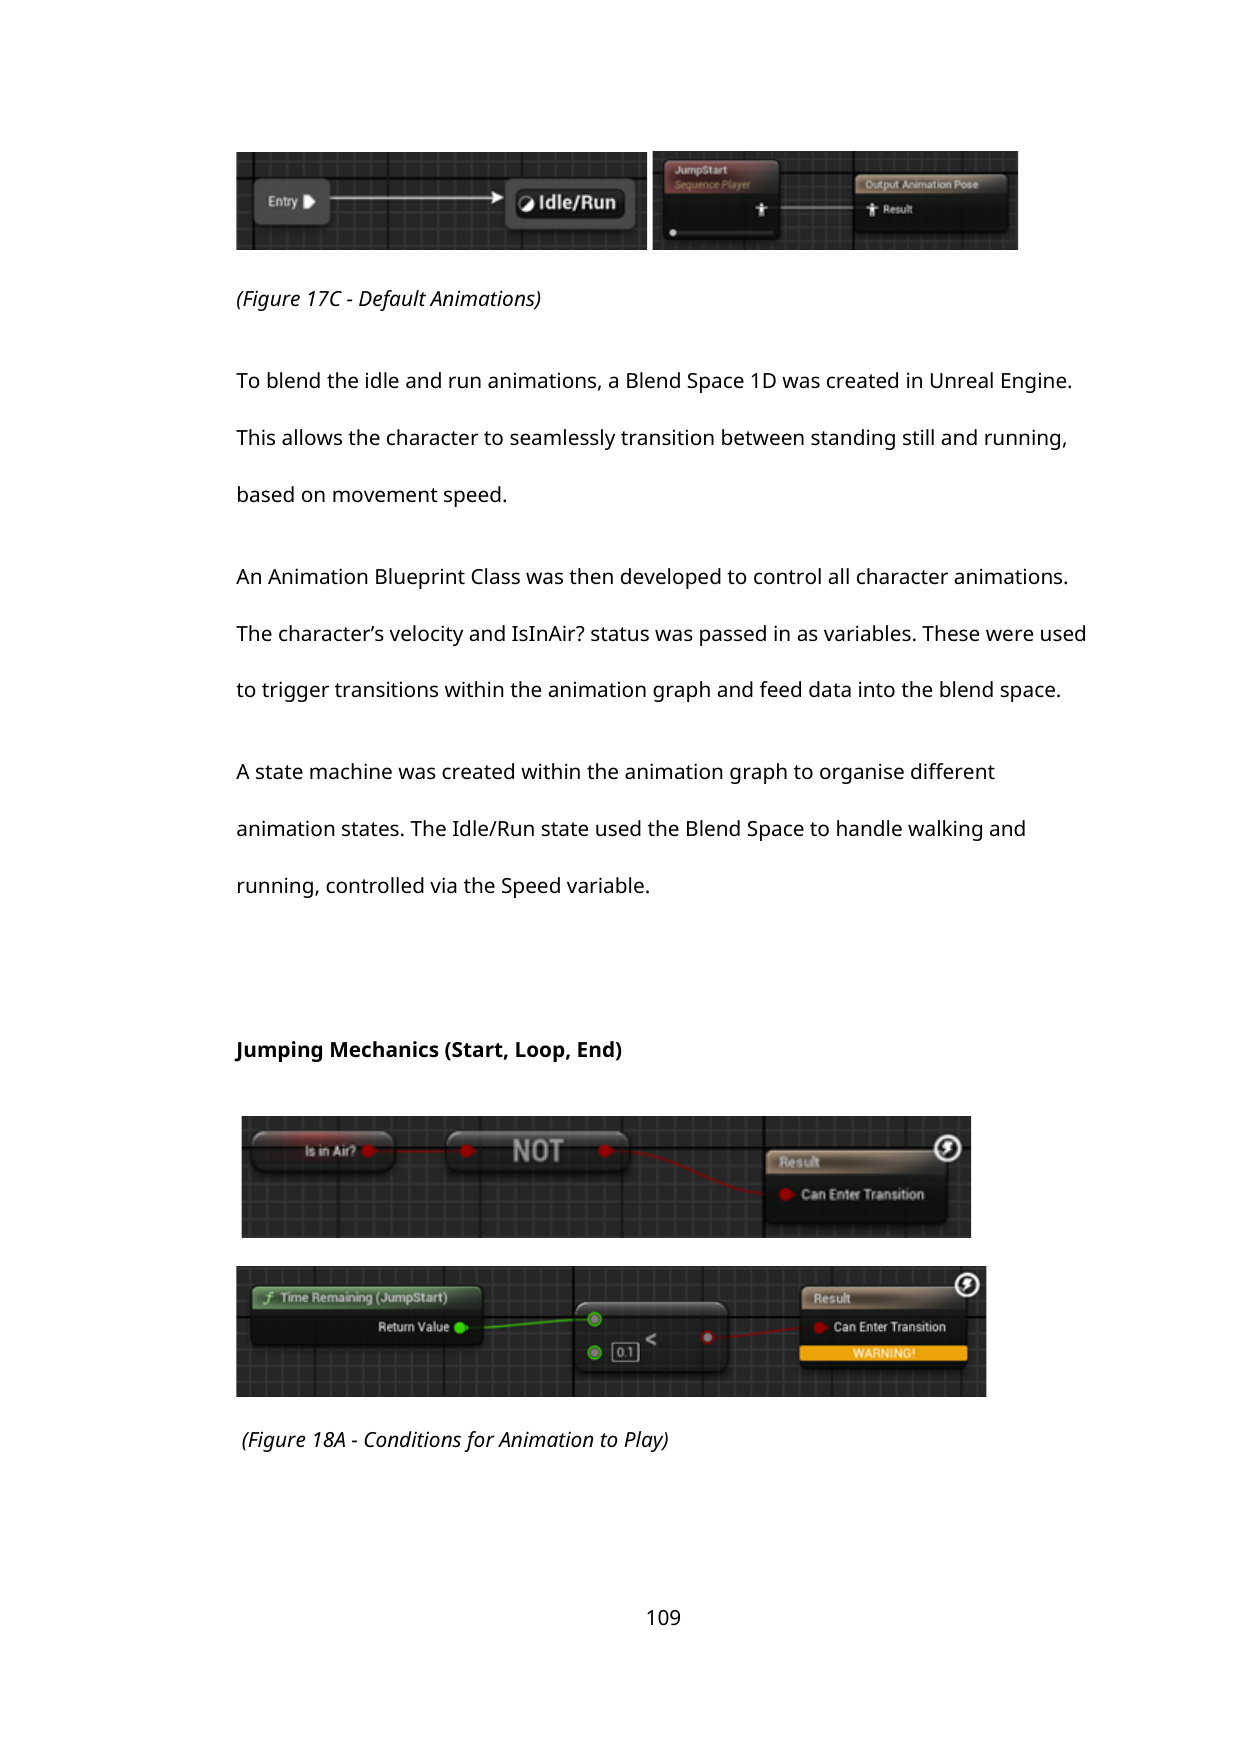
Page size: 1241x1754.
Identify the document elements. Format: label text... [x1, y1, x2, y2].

text A state machine was created within the animation graph to organise different animation states. The Idle/Run state used the Blend Space to handle walking and running, controlled via the Speed variable. [236, 757, 1090, 899]
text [236, 151, 1090, 313]
picture [652, 151, 1019, 250]
picture [236, 1266, 987, 1397]
text Jumping Mechanics (Start, Loop, End) [236, 1035, 1090, 1063]
text To blend the idle and run animations, a Blend Space 1D was created in Unreal Engine. This allows the character to seamlessly transition between standing still and running, based on movement speed. [236, 366, 1090, 508]
text An Animation Blueprint Class was then developed to control all character animations. The character’s velocity and IsInAir? status was passed in as variables. These were used to trigger transitions within the animation graph and feed data into the blend space. [236, 562, 1090, 704]
picture [241, 1116, 972, 1238]
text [236, 1117, 1090, 1453]
picture [236, 152, 648, 250]
